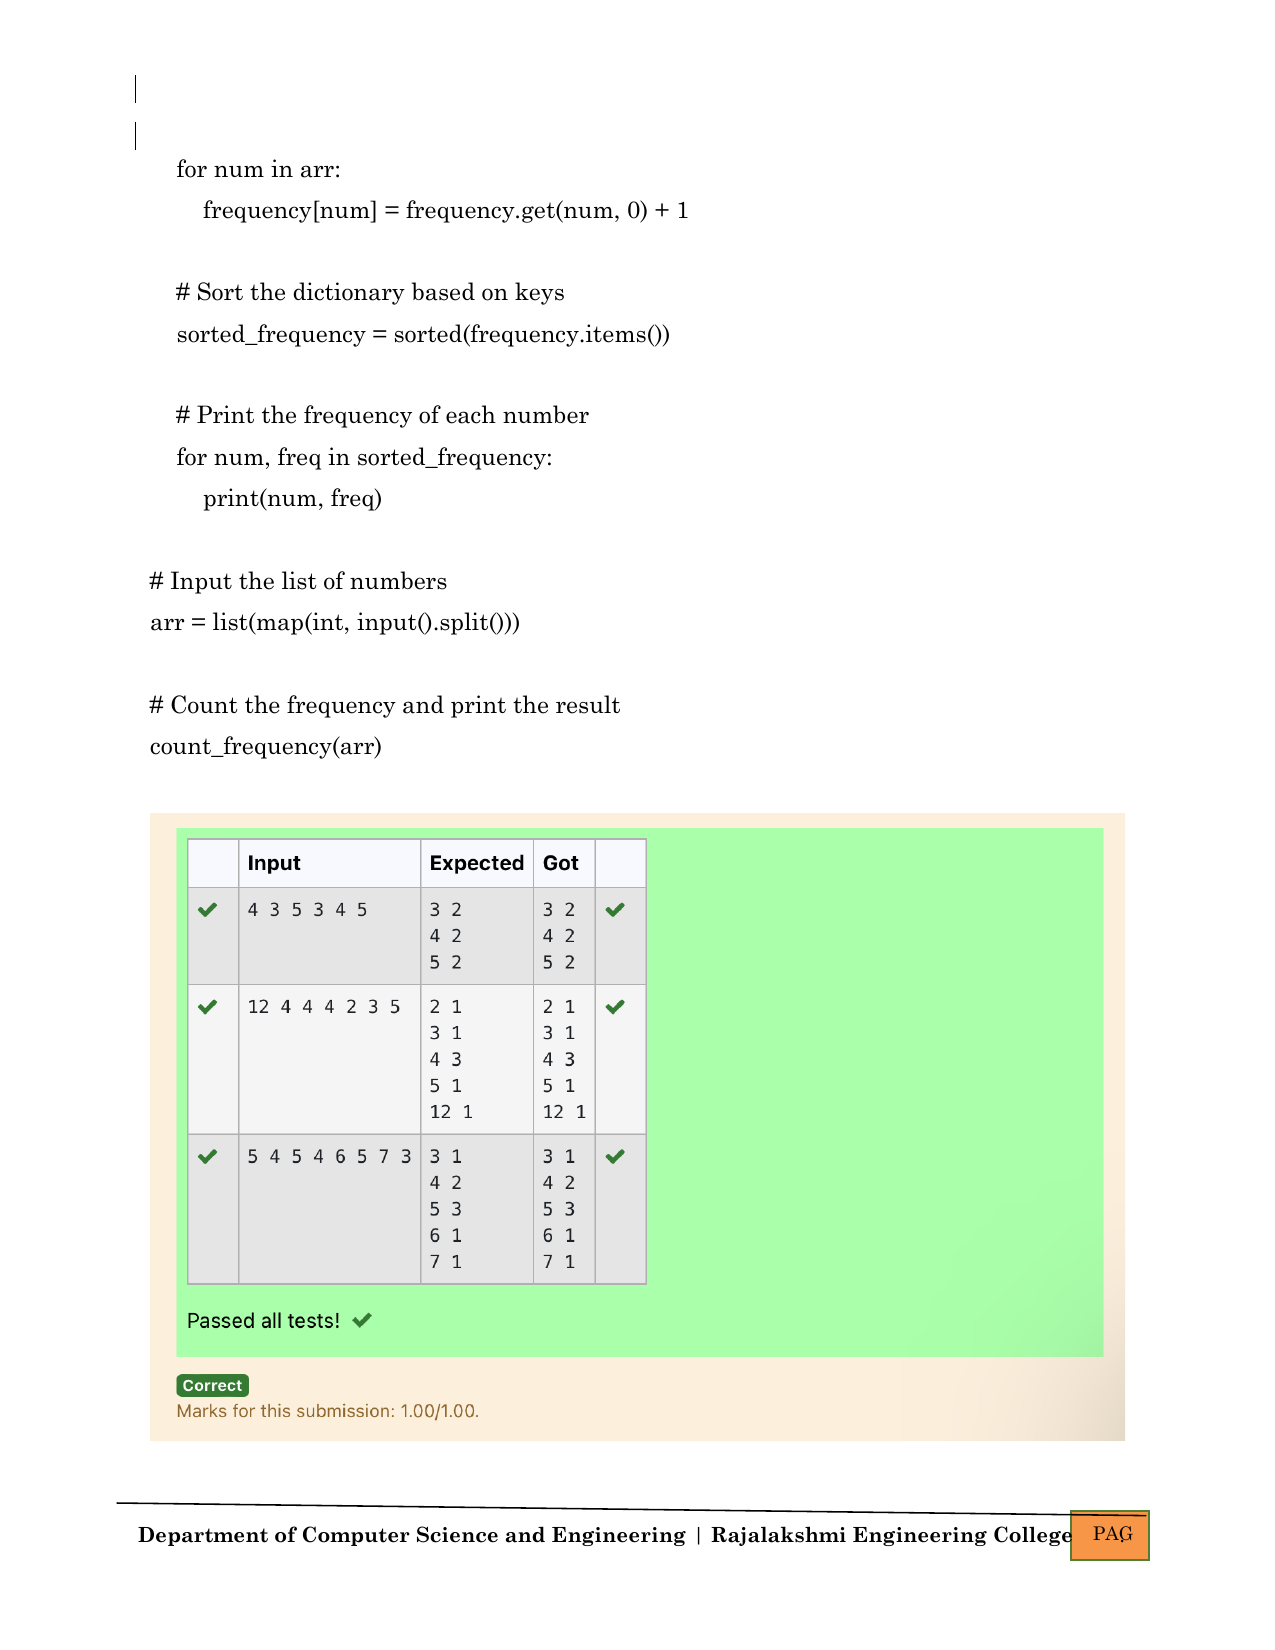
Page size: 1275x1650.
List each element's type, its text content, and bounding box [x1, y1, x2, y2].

text arr = list(map(int, input().split())) [150, 607, 1125, 636]
picture [150, 813, 1125, 1441]
text frequency[num] = frequency.get(num, 0) + 1 [150, 195, 1125, 224]
text # Count the frequency and print the result [150, 690, 1125, 718]
text sorted_frequency = sorted(frequency.items()) [150, 318, 1125, 347]
text for num in arr: [150, 154, 1125, 183]
text count_frequency(arr) [150, 731, 1125, 760]
text print(num, freq) [150, 483, 1125, 512]
text # Sort the dictionary based on keys [150, 277, 1125, 306]
text # Print the frequency of each number [150, 400, 1125, 429]
text # Input the list of numbers [150, 566, 1125, 594]
text for num, freq in sorted_frequency: [150, 442, 1125, 470]
